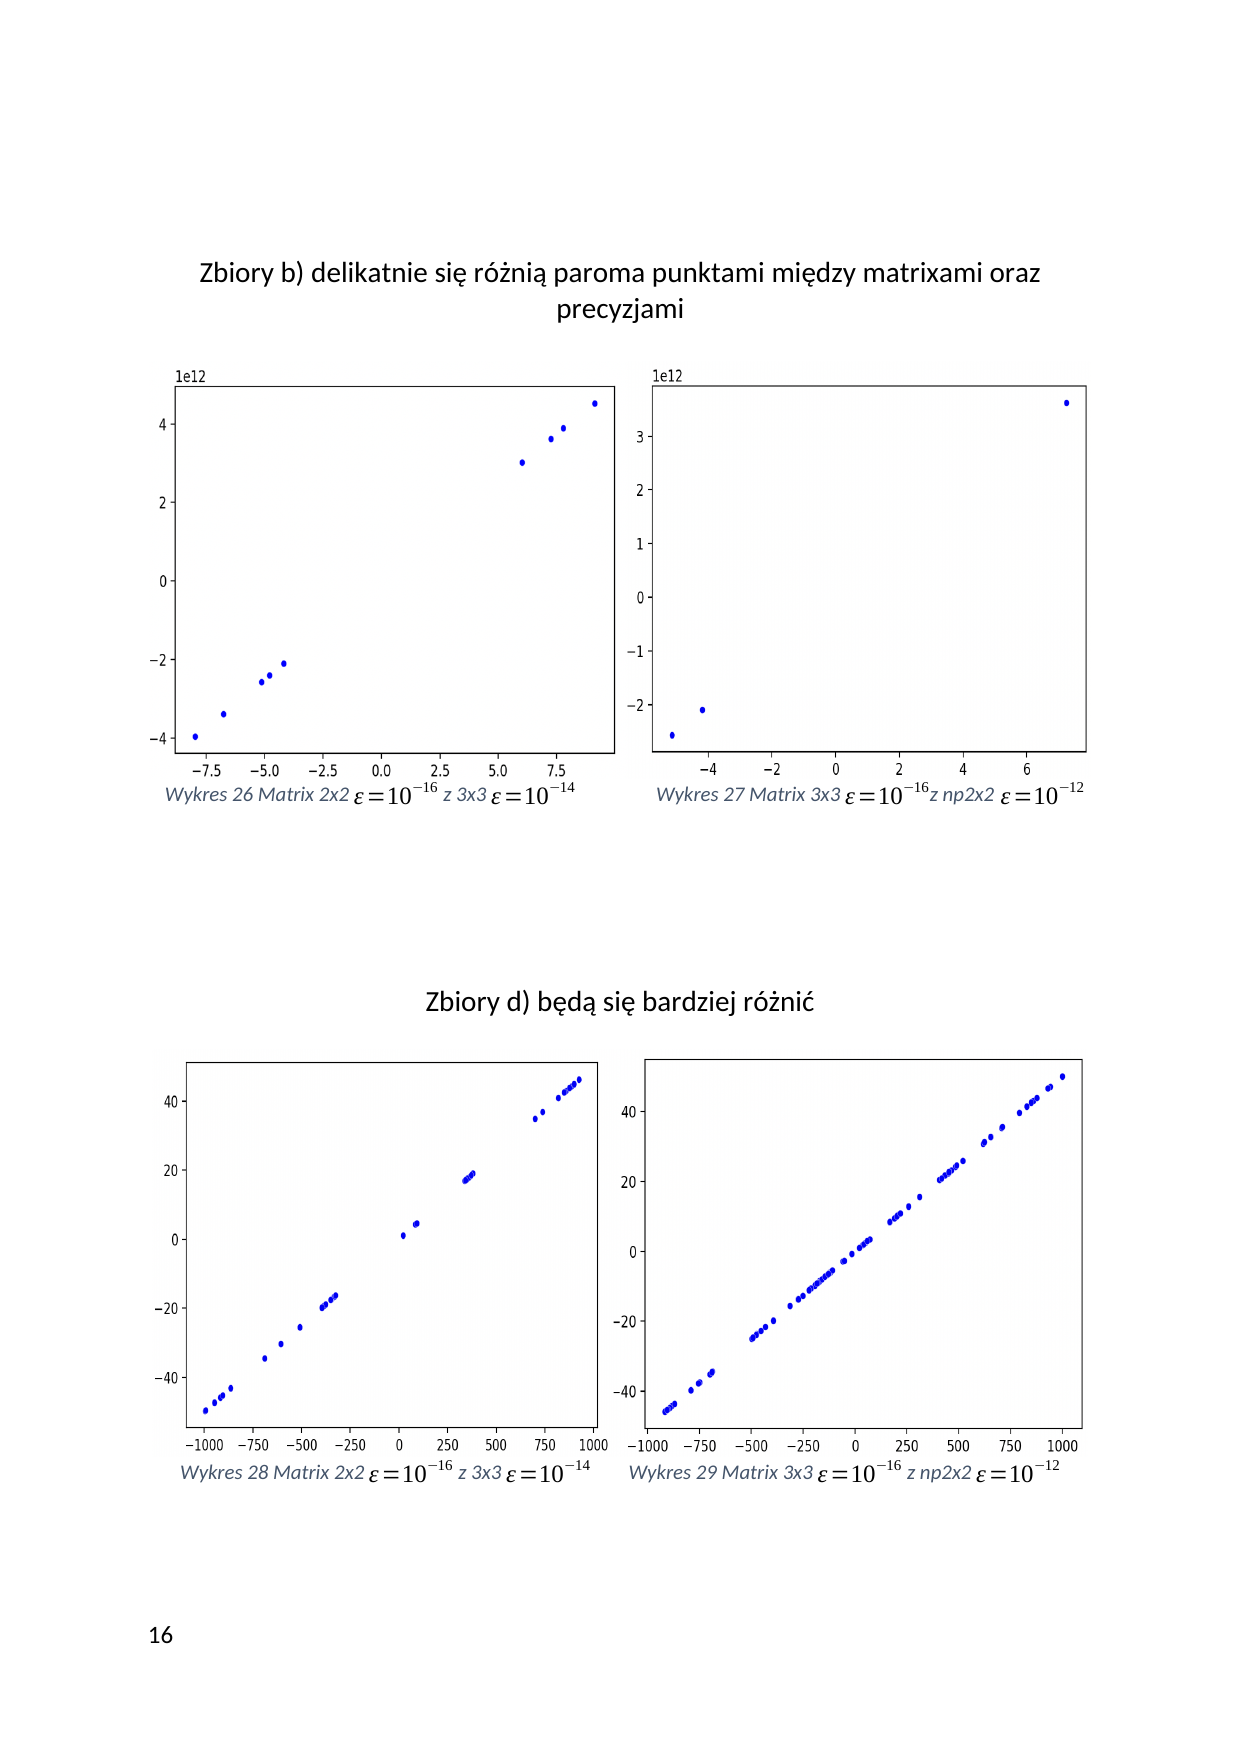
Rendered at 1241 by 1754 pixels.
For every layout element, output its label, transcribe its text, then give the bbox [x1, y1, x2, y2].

text Zbiory b) delikatnie się różnią paroma punktami między matrixami oraz precyzjami [148, 254, 1093, 326]
text Zbiory d) będą się bardziej różnić [148, 983, 1093, 1049]
text Wykres 26 Matrix 2x2 z 3x3 Wykres 27 Matrix 3x3 z np2x2 [148, 778, 1093, 810]
picture [148, 361, 1092, 779]
picture [152, 1049, 1088, 1457]
text Wykres 28 Matrix 2x2 z 3x3 Wykres 29 Matrix 3x3 z np2x2 [148, 1456, 1093, 1487]
